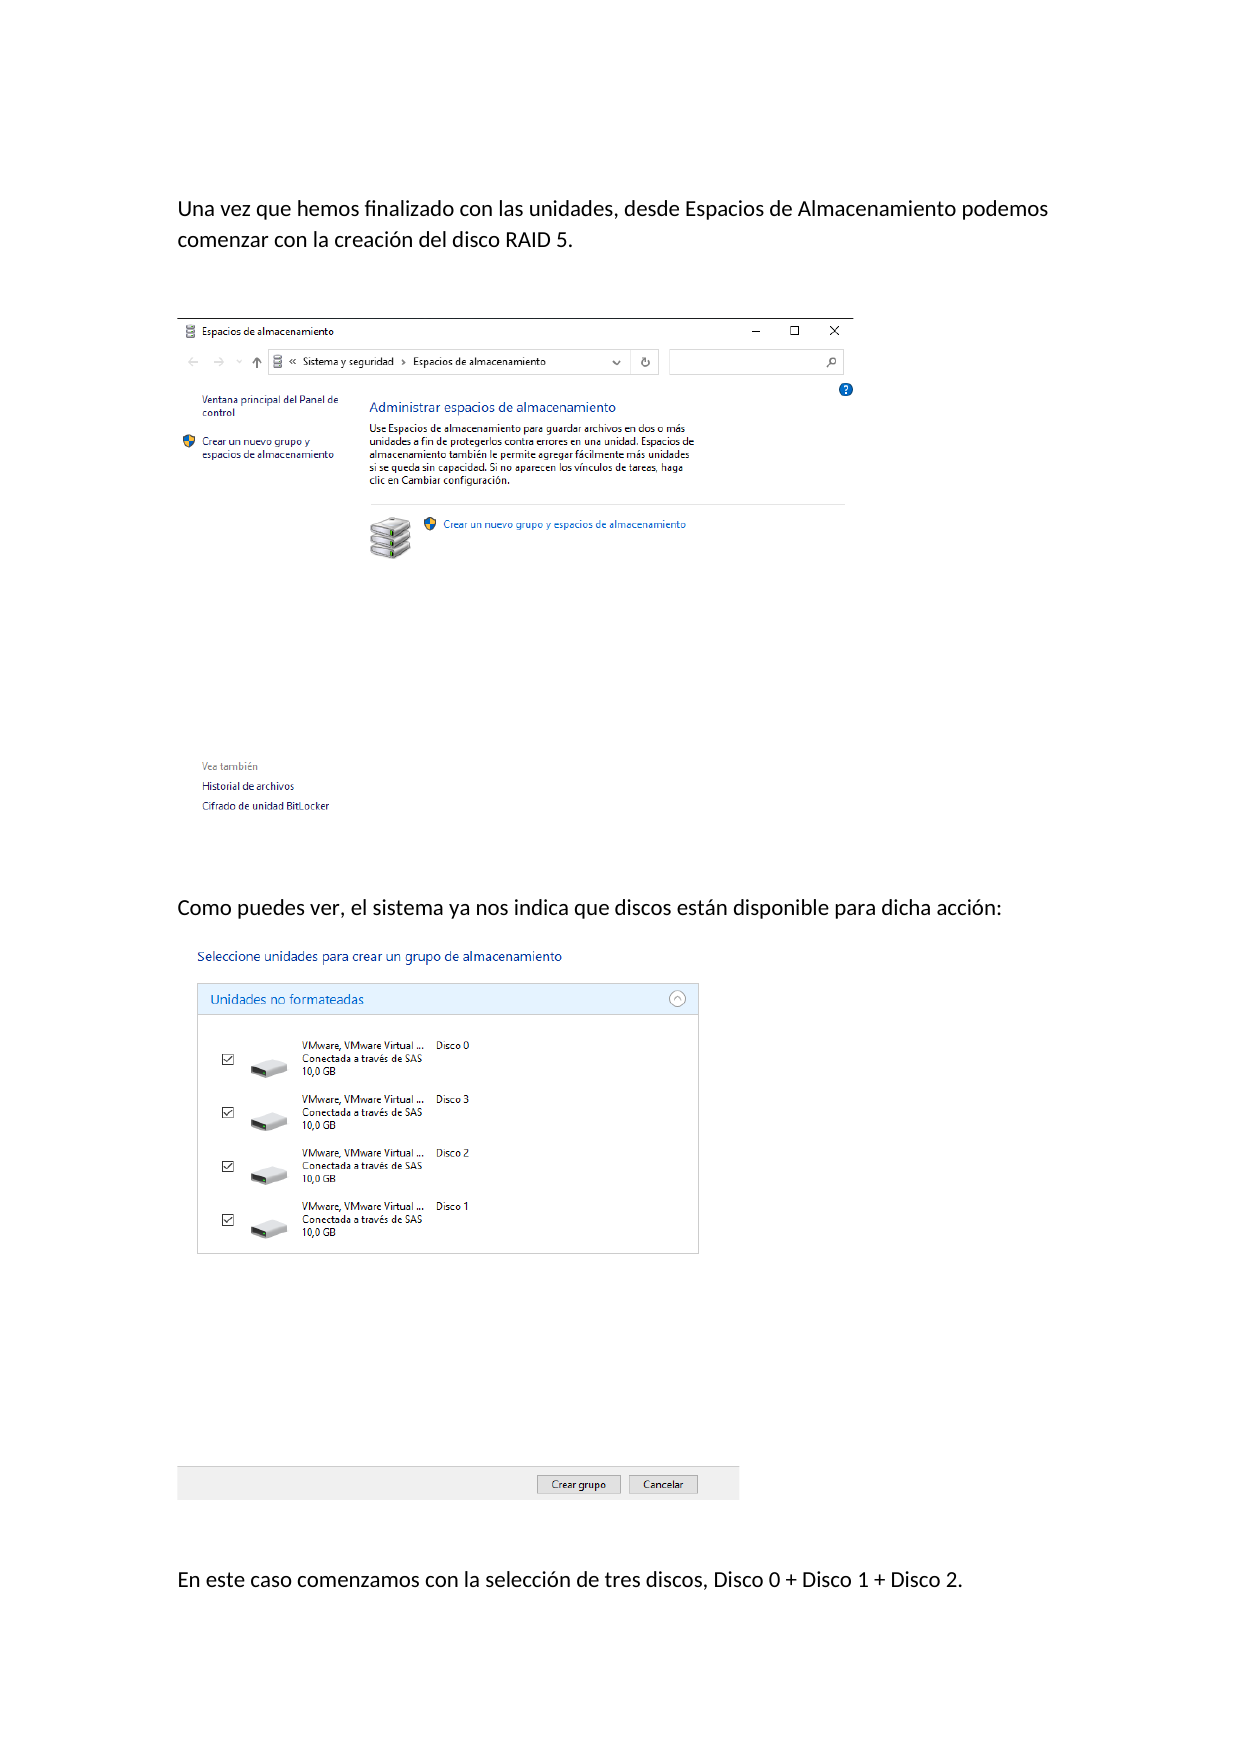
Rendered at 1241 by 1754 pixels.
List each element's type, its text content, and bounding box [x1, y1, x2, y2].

text Como puedes ver, el sistema ya nos indica que discos están disponible para dicha acción: [177, 893, 1063, 921]
picture [177, 940, 740, 1500]
picture [177, 318, 854, 828]
text Una vez que hemos finalizado con las unidades, desde Espacios de Almacenamiento podemos comenzar con la creación del disco RAID 5. [177, 194, 1063, 253]
text En este caso comenzamos con la selección de tres discos, Disco 0 + Disco 1 + Disco 2. [177, 1565, 1063, 1593]
